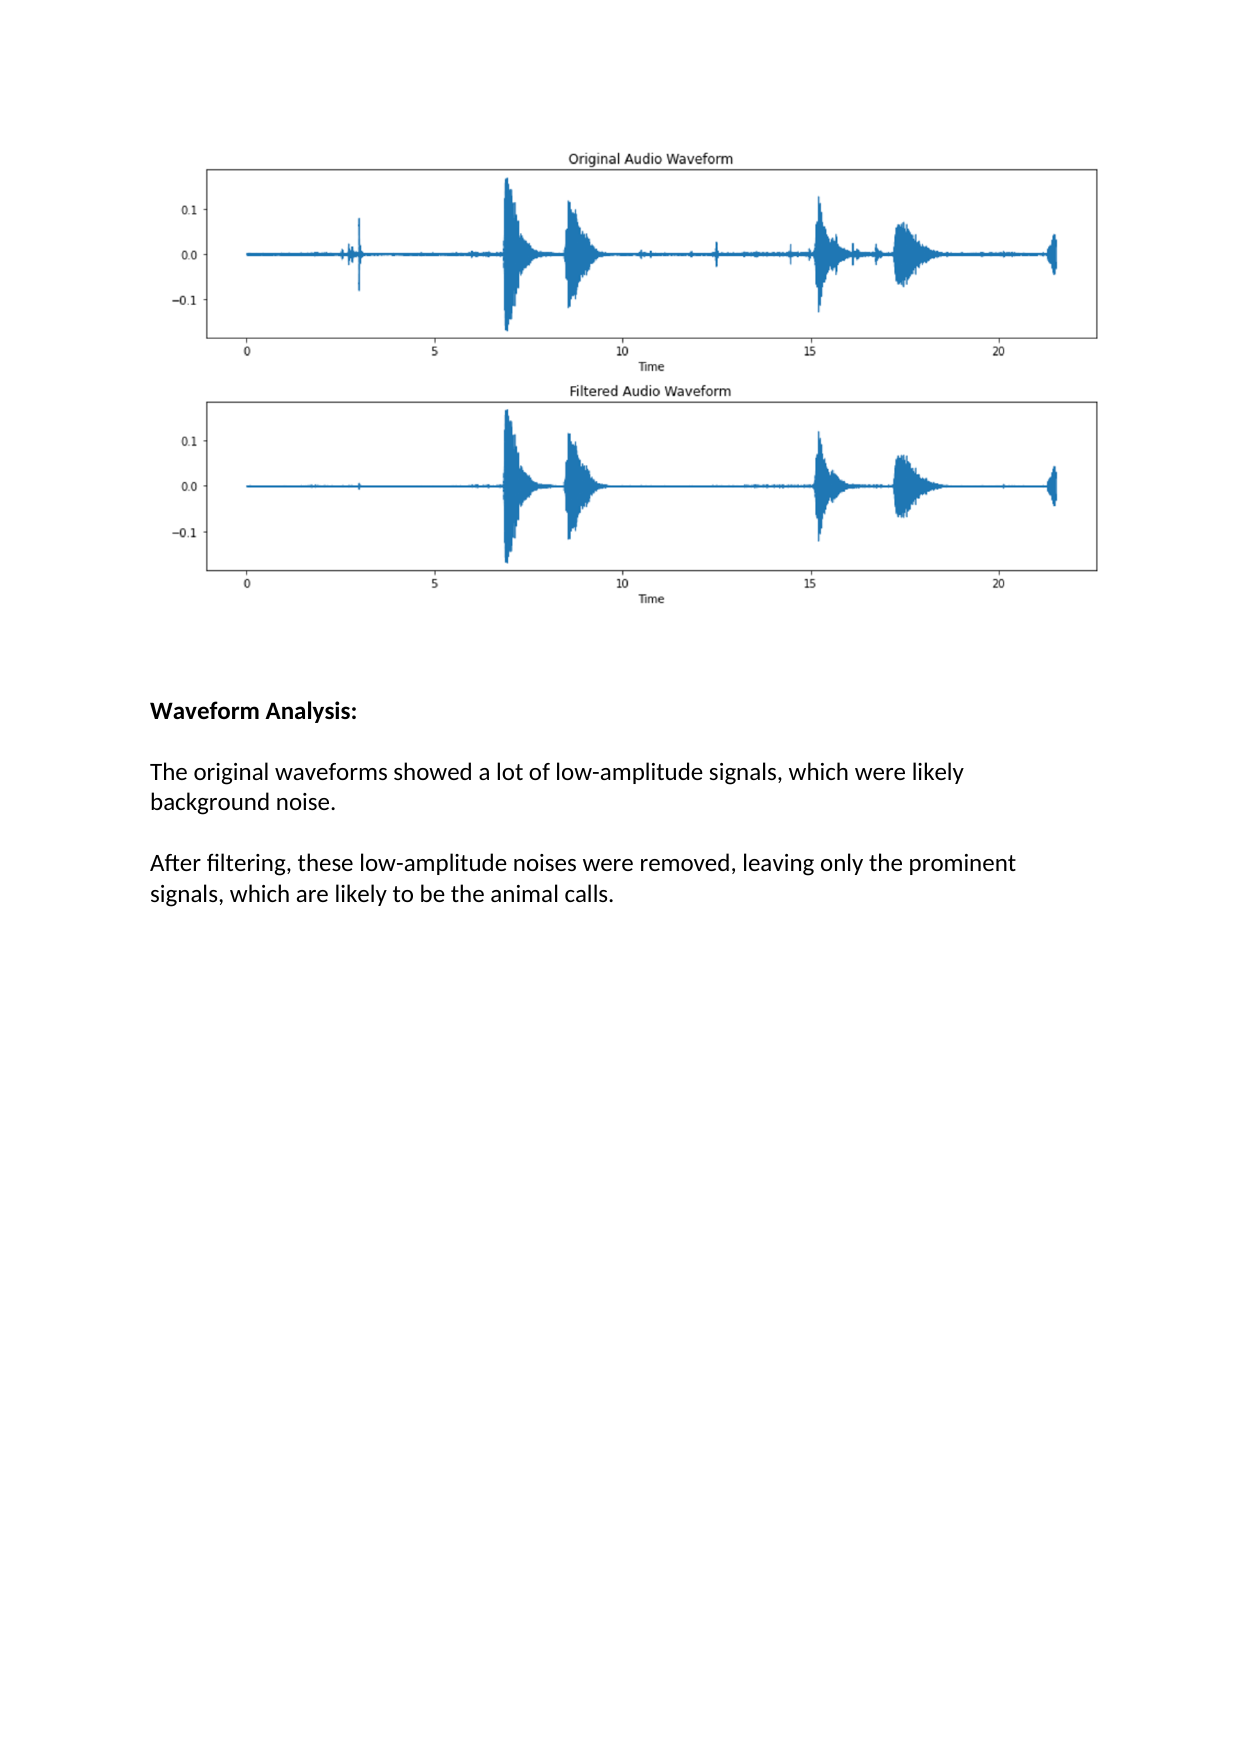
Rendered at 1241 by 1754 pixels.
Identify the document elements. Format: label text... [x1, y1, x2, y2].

text The original waveforms showed a lot of low-amplitude signals, which were likely background noise. [150, 756, 1090, 817]
picture [150, 150, 1151, 604]
text Waveform Analysis: [150, 695, 1090, 725]
text After filtering, these low-amplitude noises were removed, leaving only the prominent signals, which are likely to be the animal calls. [150, 847, 1090, 908]
